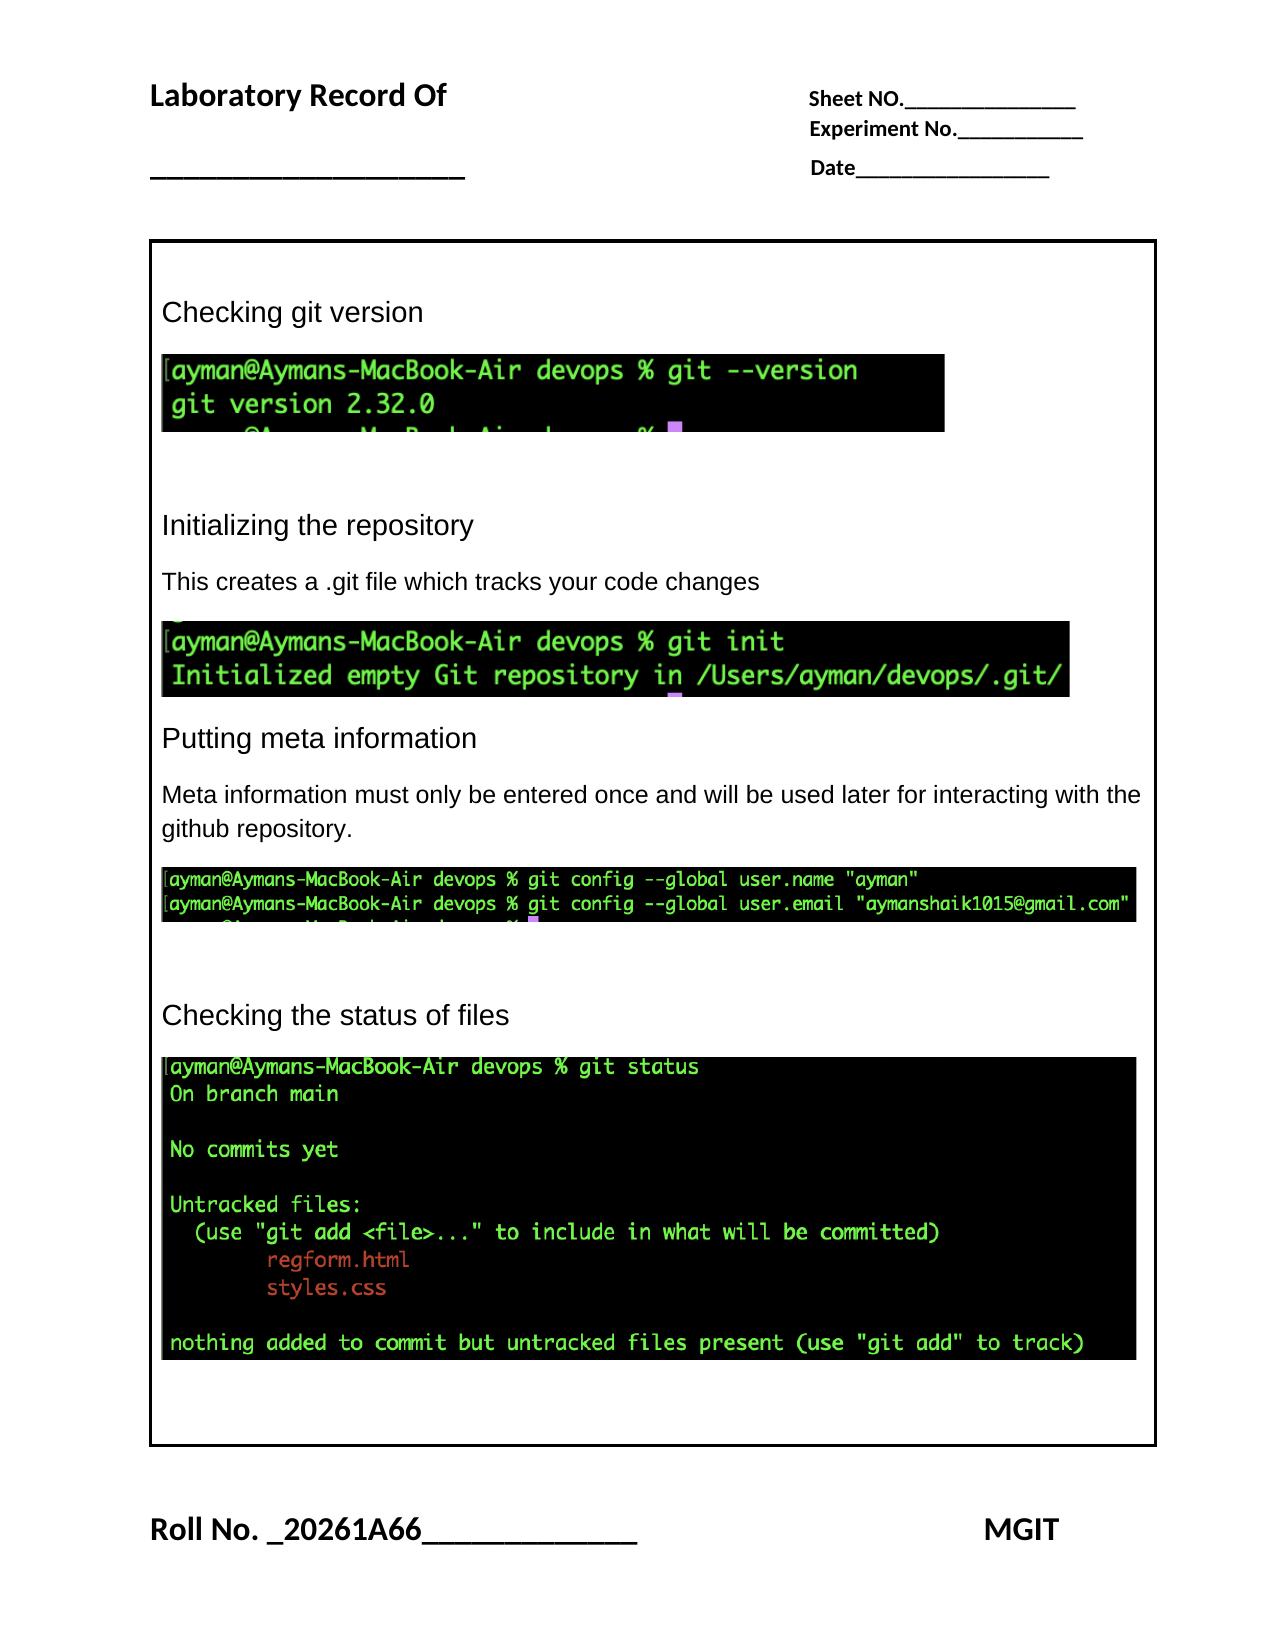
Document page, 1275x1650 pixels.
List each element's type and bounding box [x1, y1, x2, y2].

table_cell [152, 243, 1154, 1443]
picture [161, 1057, 1137, 1360]
picture [161, 621, 1070, 697]
picture [161, 354, 945, 432]
picture [161, 867, 1137, 922]
